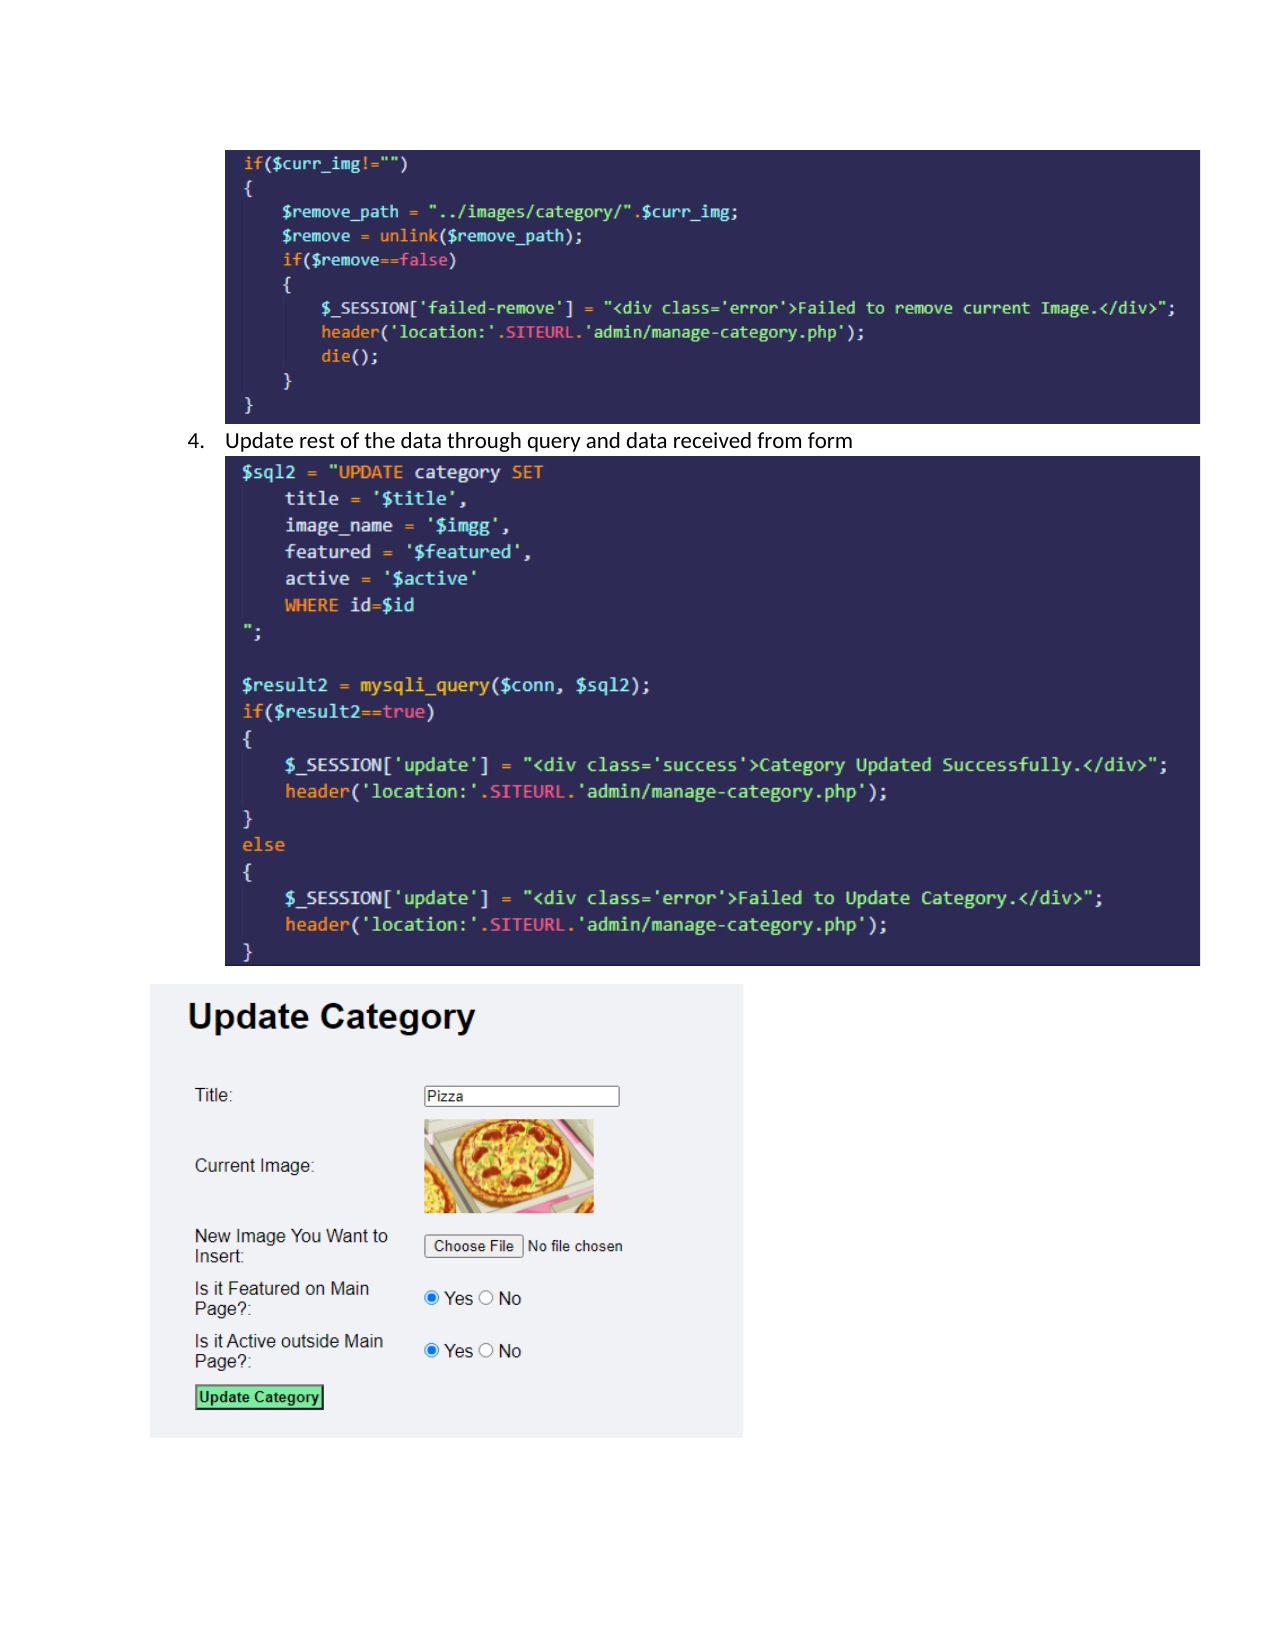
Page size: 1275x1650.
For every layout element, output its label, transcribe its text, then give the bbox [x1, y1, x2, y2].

picture [225, 150, 1200, 424]
picture [150, 984, 744, 1438]
picture [225, 456, 1200, 966]
list Update rest of the data through query and data received from form [187, 426, 1125, 454]
